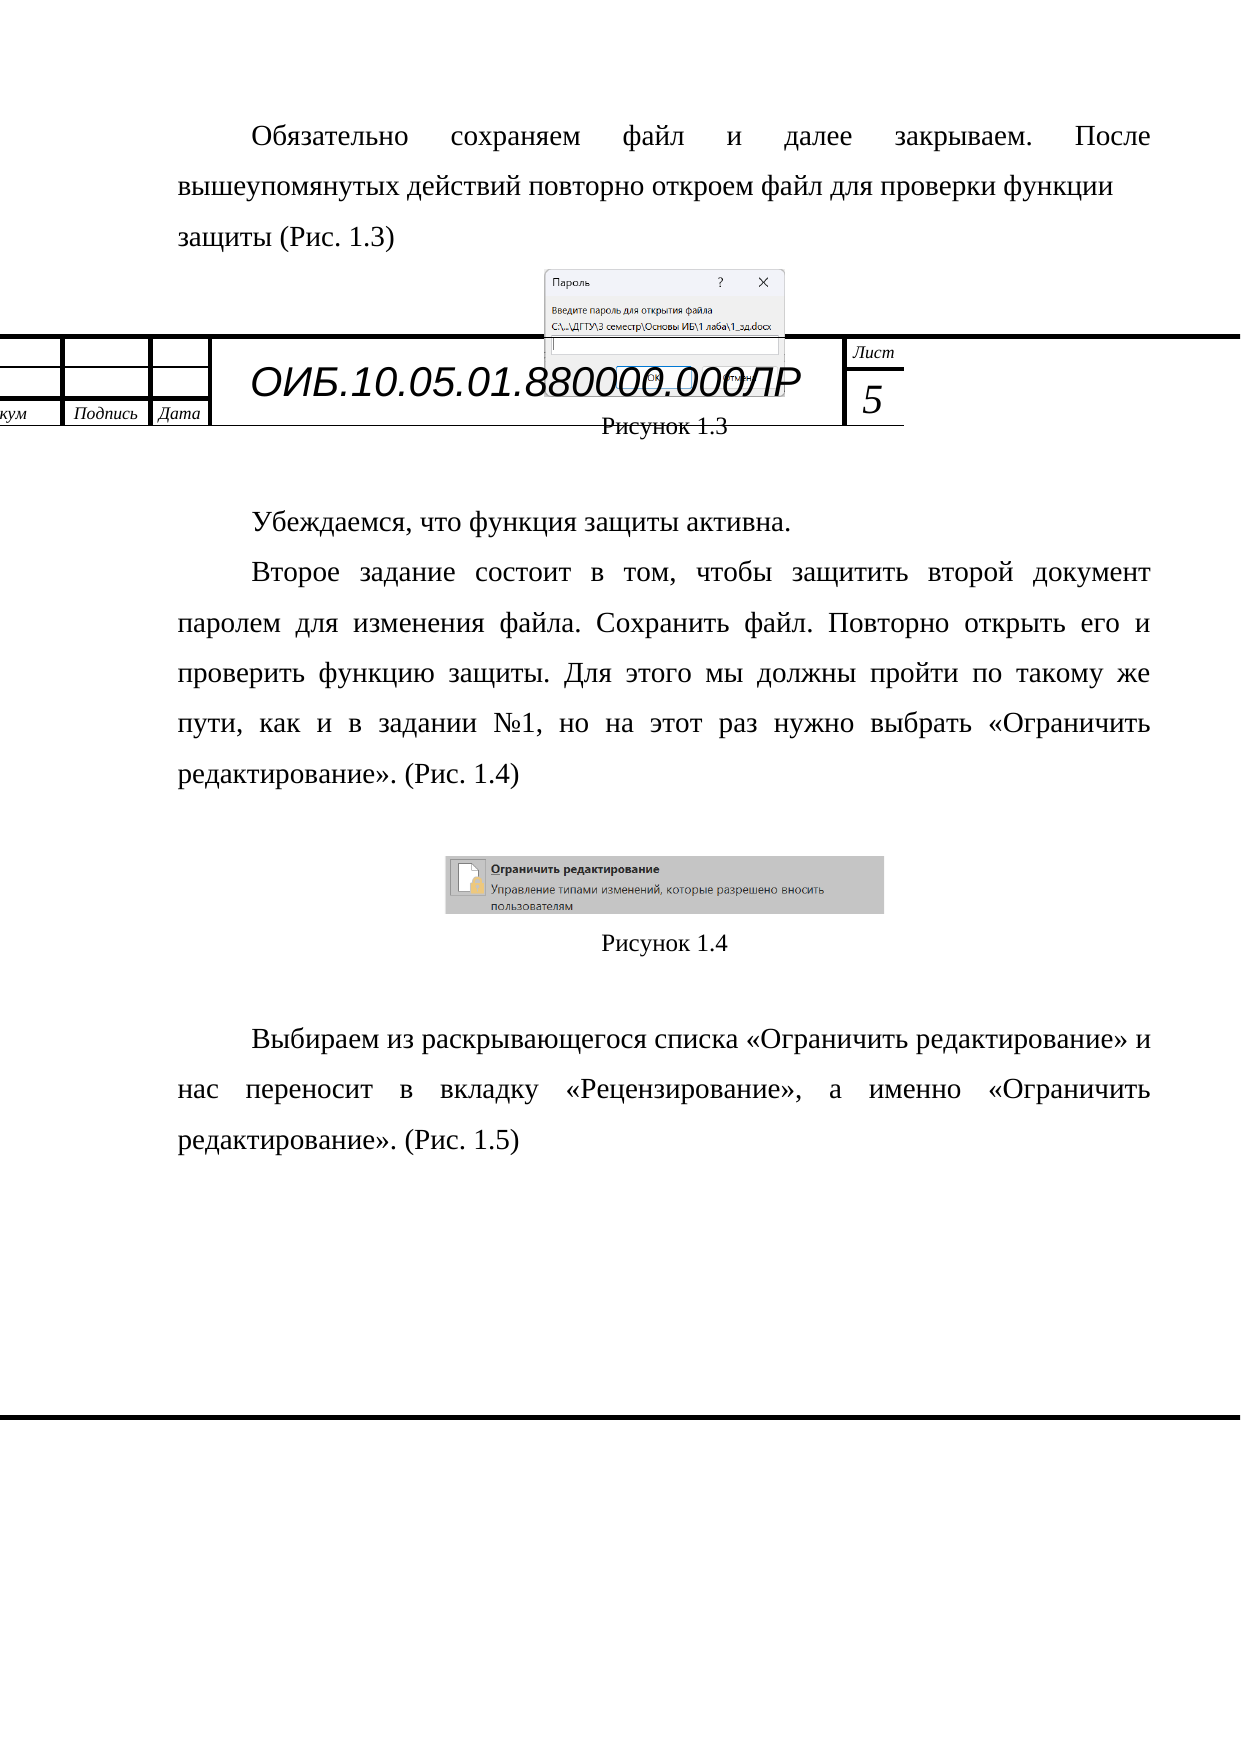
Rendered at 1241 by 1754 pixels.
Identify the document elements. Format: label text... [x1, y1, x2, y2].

picture [544, 338, 785, 397]
text Второе задание состоит в том, чтобы защитить второй документ паролем для изменения файла. Сохранить файл. Повторно открыть его и проверить функцию защиты. Для этого мы должны пройти по такому же пути, как и в задании №1, но на этот раз нужно выбрать «Ограничить редактирование». (Рис. 1.4) [177, 554, 1152, 789]
picture [781, 370, 785, 382]
text защиты (Рис. 1.3) [177, 219, 1152, 252]
subtitle Рисунок 1.4 [177, 928, 1152, 957]
picture [544, 269, 785, 337]
subtitle Рисунок 1.3 [177, 411, 1152, 439]
text Убеждаемся, что функция защиты активна. [177, 504, 1152, 538]
picture [444, 856, 885, 914]
text Выбираем из раскрывающегося списка «Ограничить редактирование» и нас переносит в вкладку «Рецензирование», а именно «Ограничить редактирование». (Рис. 1.5) [177, 1021, 1152, 1155]
text Обязательно сохраняем файл и далее закрываем. После вышеупомянутых действий повторно откроем файл для проверки функции [177, 118, 1152, 202]
